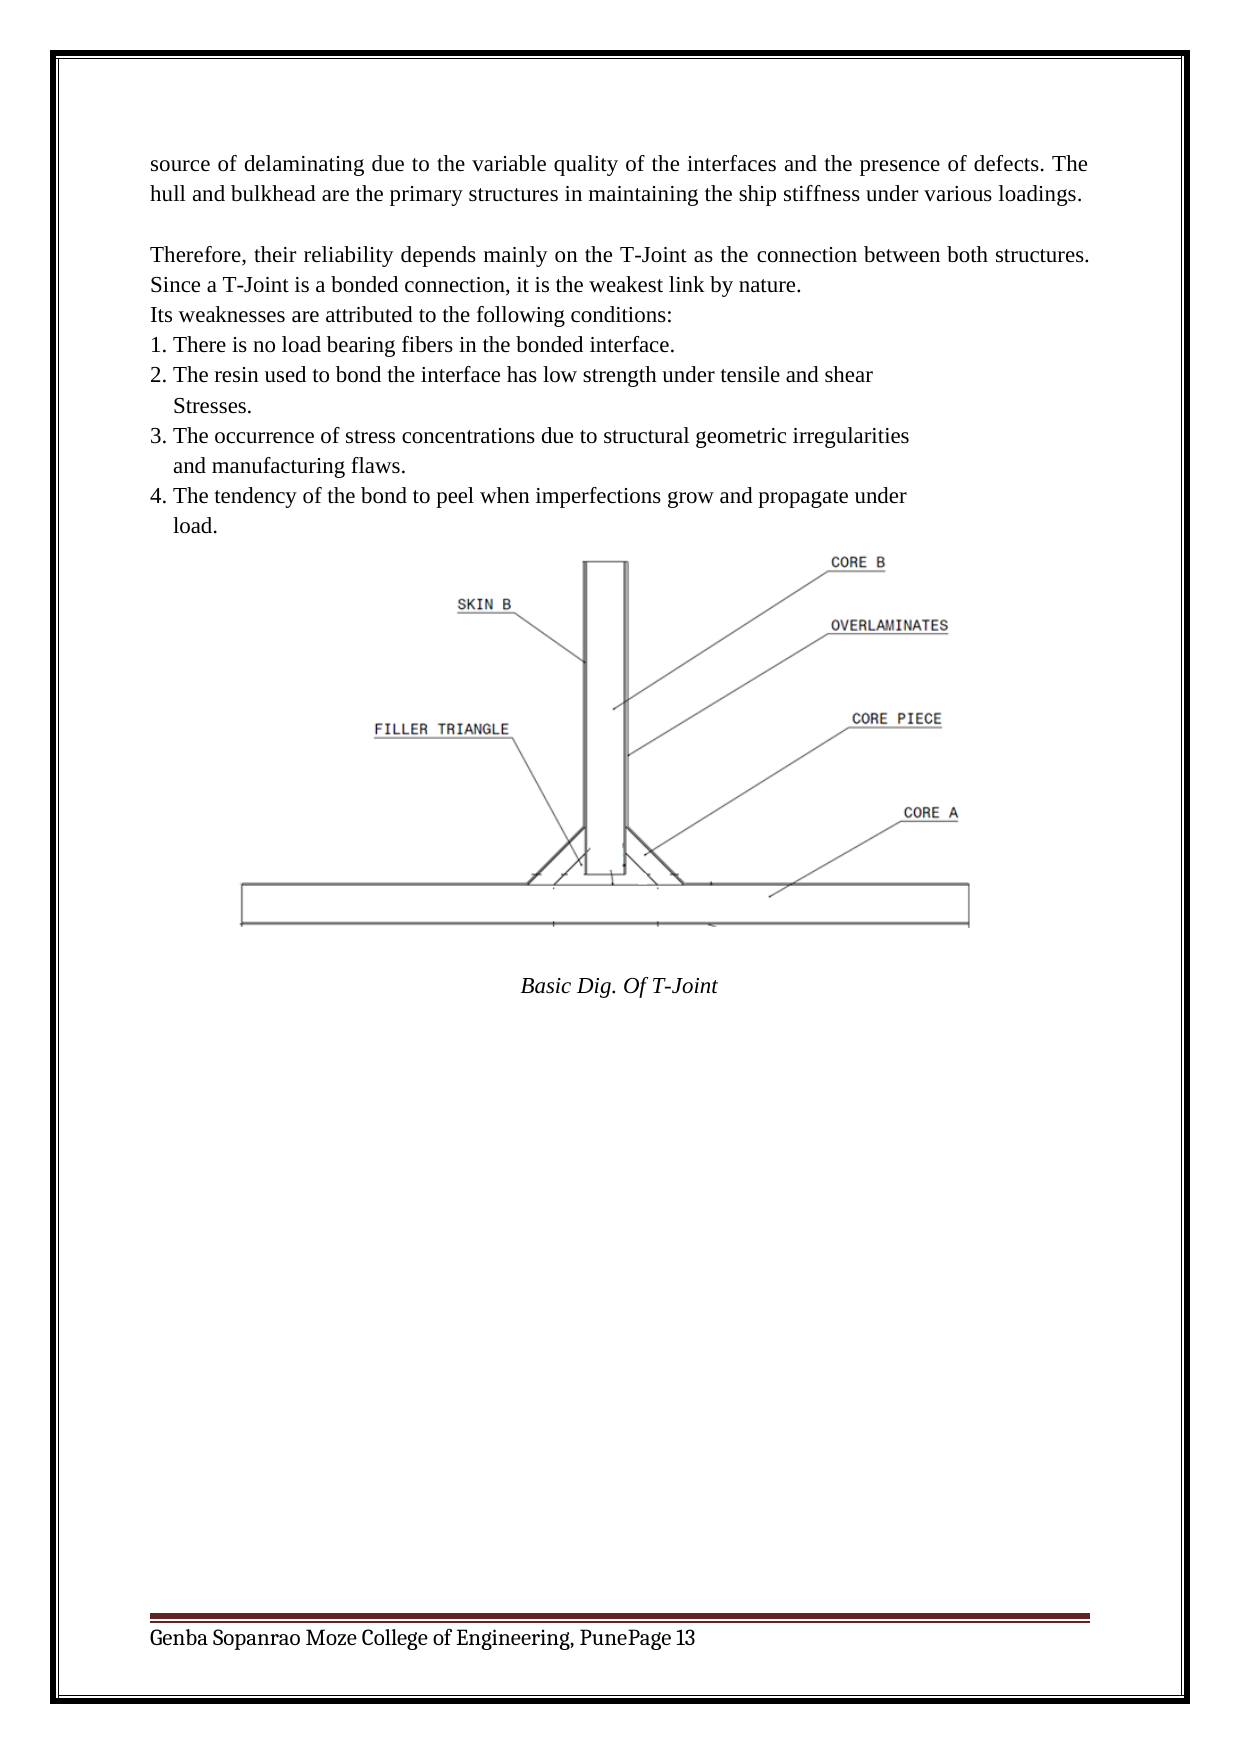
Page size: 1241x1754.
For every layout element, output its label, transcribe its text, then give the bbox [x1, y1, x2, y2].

picture [208, 542, 1032, 969]
text Basic Dig. Of T-Joint [150, 972, 1090, 999]
text 1. There is no load bearing fibers in the bonded interface. [150, 331, 1090, 358]
text 2. The resin used to bond the interface has low strength under tensile and shear [150, 361, 1090, 388]
text 3. The occurrence of stress concentrations due to structural geometric irregularities [150, 422, 1090, 448]
text load. [150, 512, 1090, 539]
text 4. The tendency of the bond to peel when imperfections grow and propagate under [150, 482, 1090, 509]
text Its weaknesses are attributed to the following conditions: [150, 301, 1090, 327]
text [150, 150, 1090, 207]
text Stresses. [150, 392, 1090, 418]
text Therefore, their reliability depends mainly on the T-Joint as the connection between both structures. Since a T-Joint is a bonded connection, it is the weakest link by nature. [150, 241, 1090, 297]
text and manufacturing flaws. [150, 452, 1090, 478]
